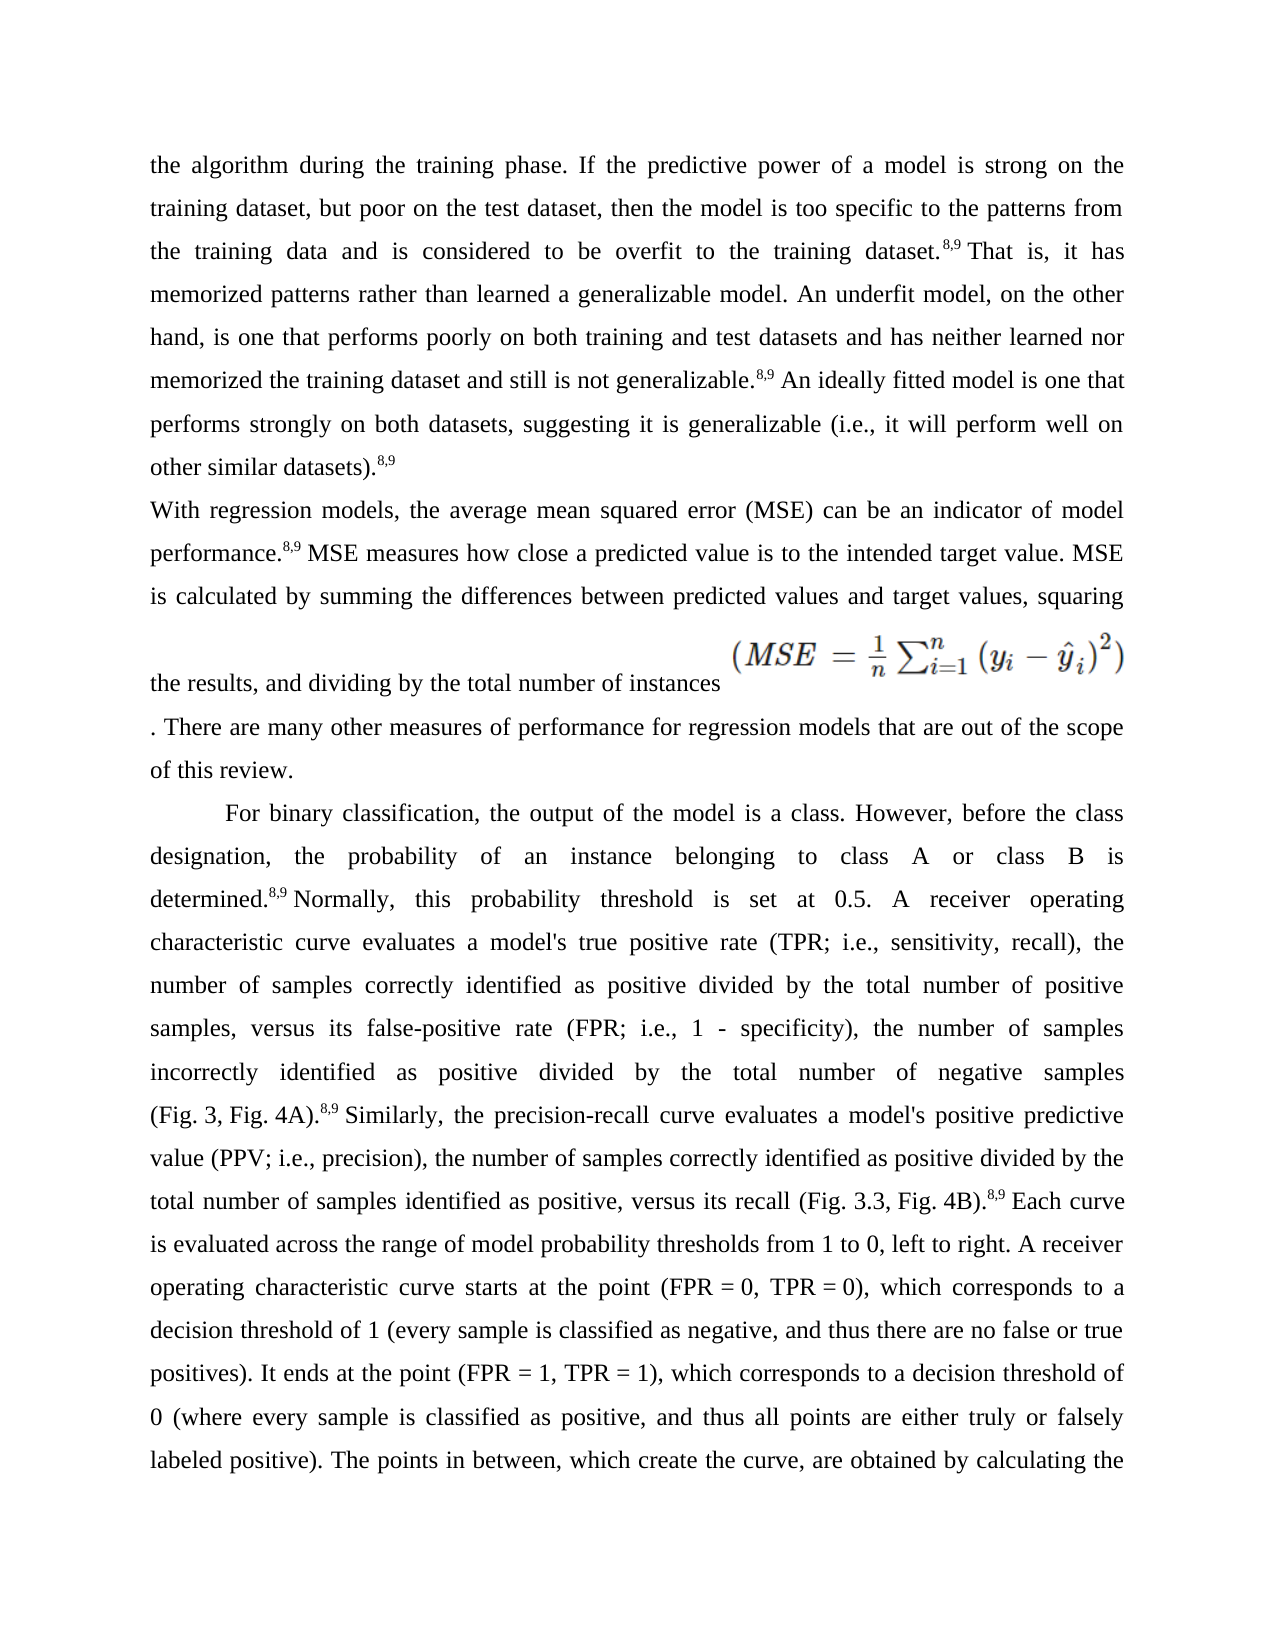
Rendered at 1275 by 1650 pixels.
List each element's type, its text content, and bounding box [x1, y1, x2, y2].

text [150, 150, 1125, 481]
text With regression models, the average mean squared error (MSE) can be an indicator of model performance.8,9 MSE measures how close a predicted value is to the intended target value. MSE is calculated by summing the differences between predicted values and target values, squaring the results, and dividing by the total number of instances . There are many other measures of performance for regression models that are out of the scope of this review. [150, 495, 1125, 783]
picture [727, 624, 1125, 692]
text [150, 798, 1125, 1473]
